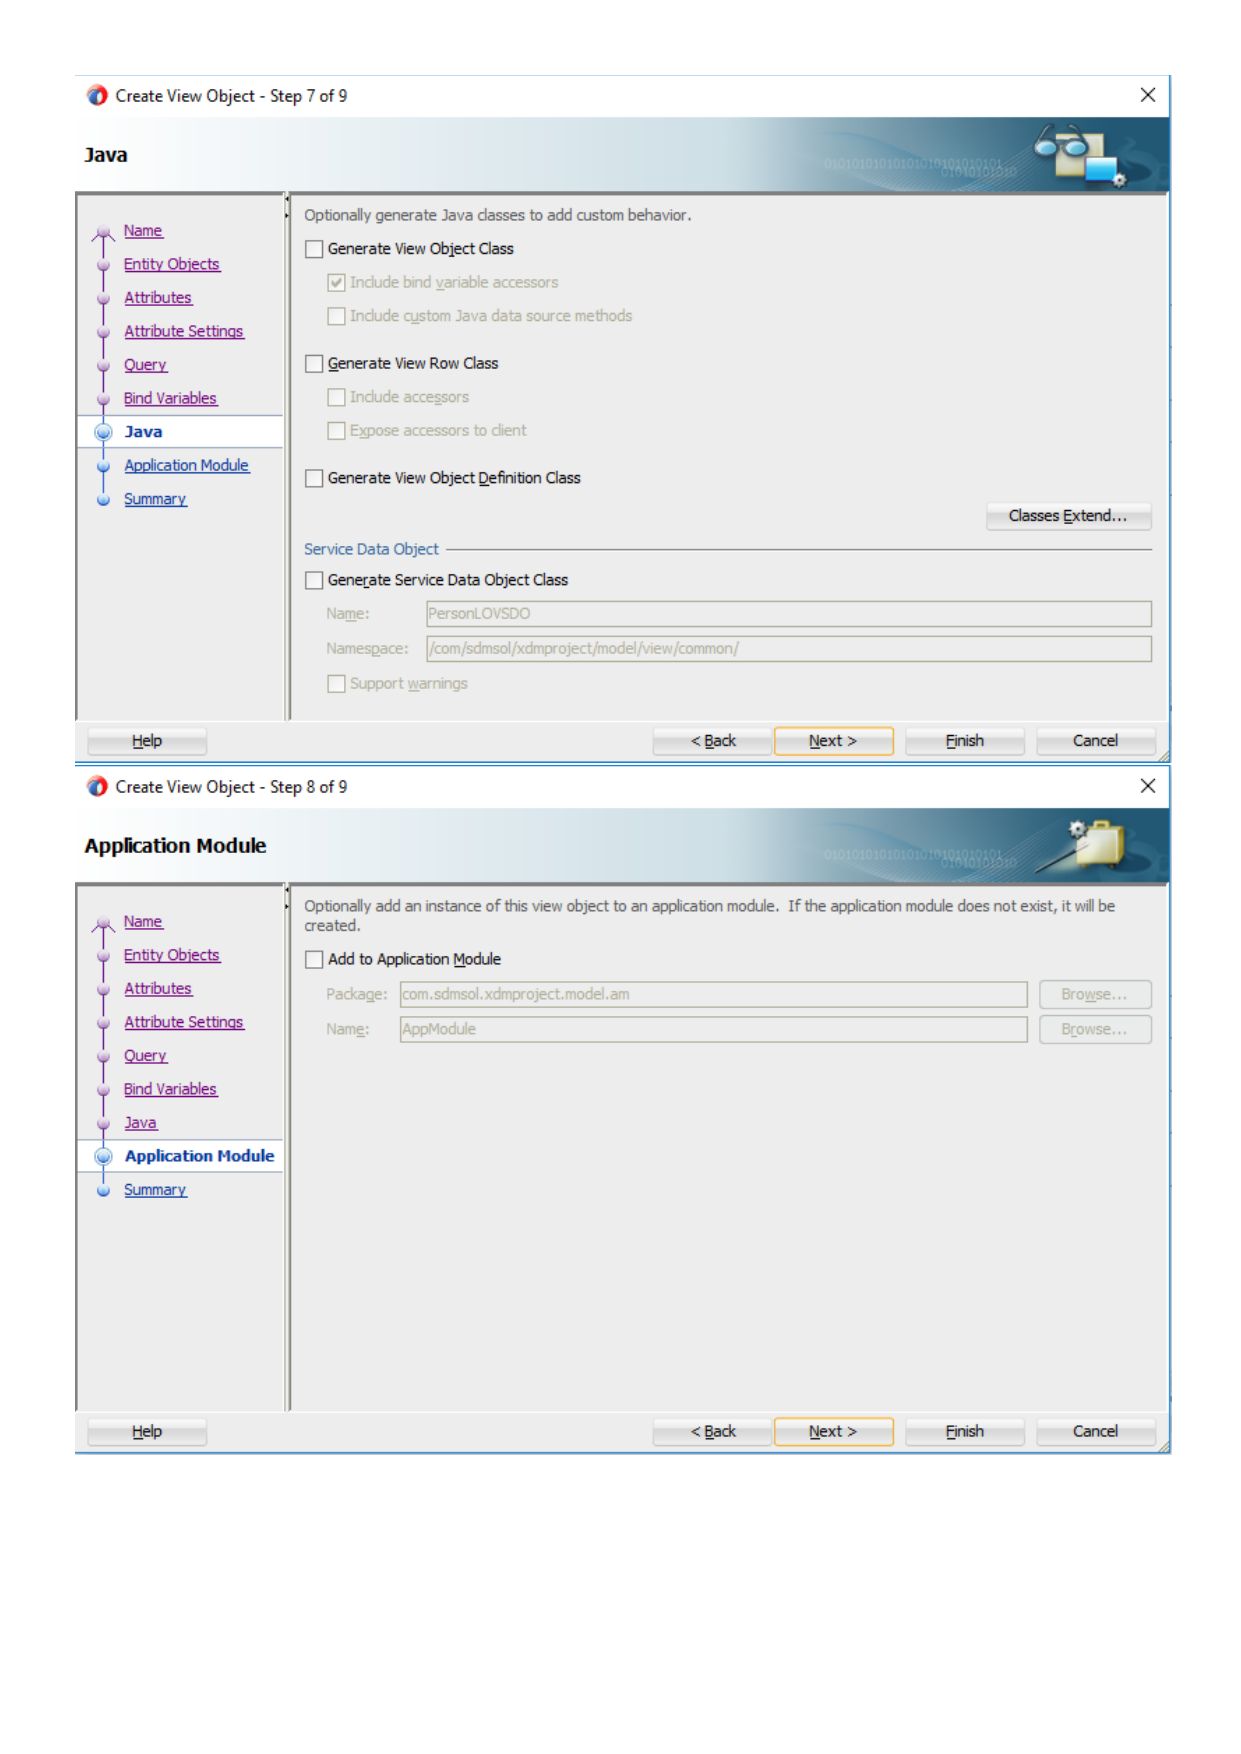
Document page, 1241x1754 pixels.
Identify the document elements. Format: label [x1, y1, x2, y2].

picture [75, 75, 1172, 763]
picture [75, 765, 1172, 1455]
